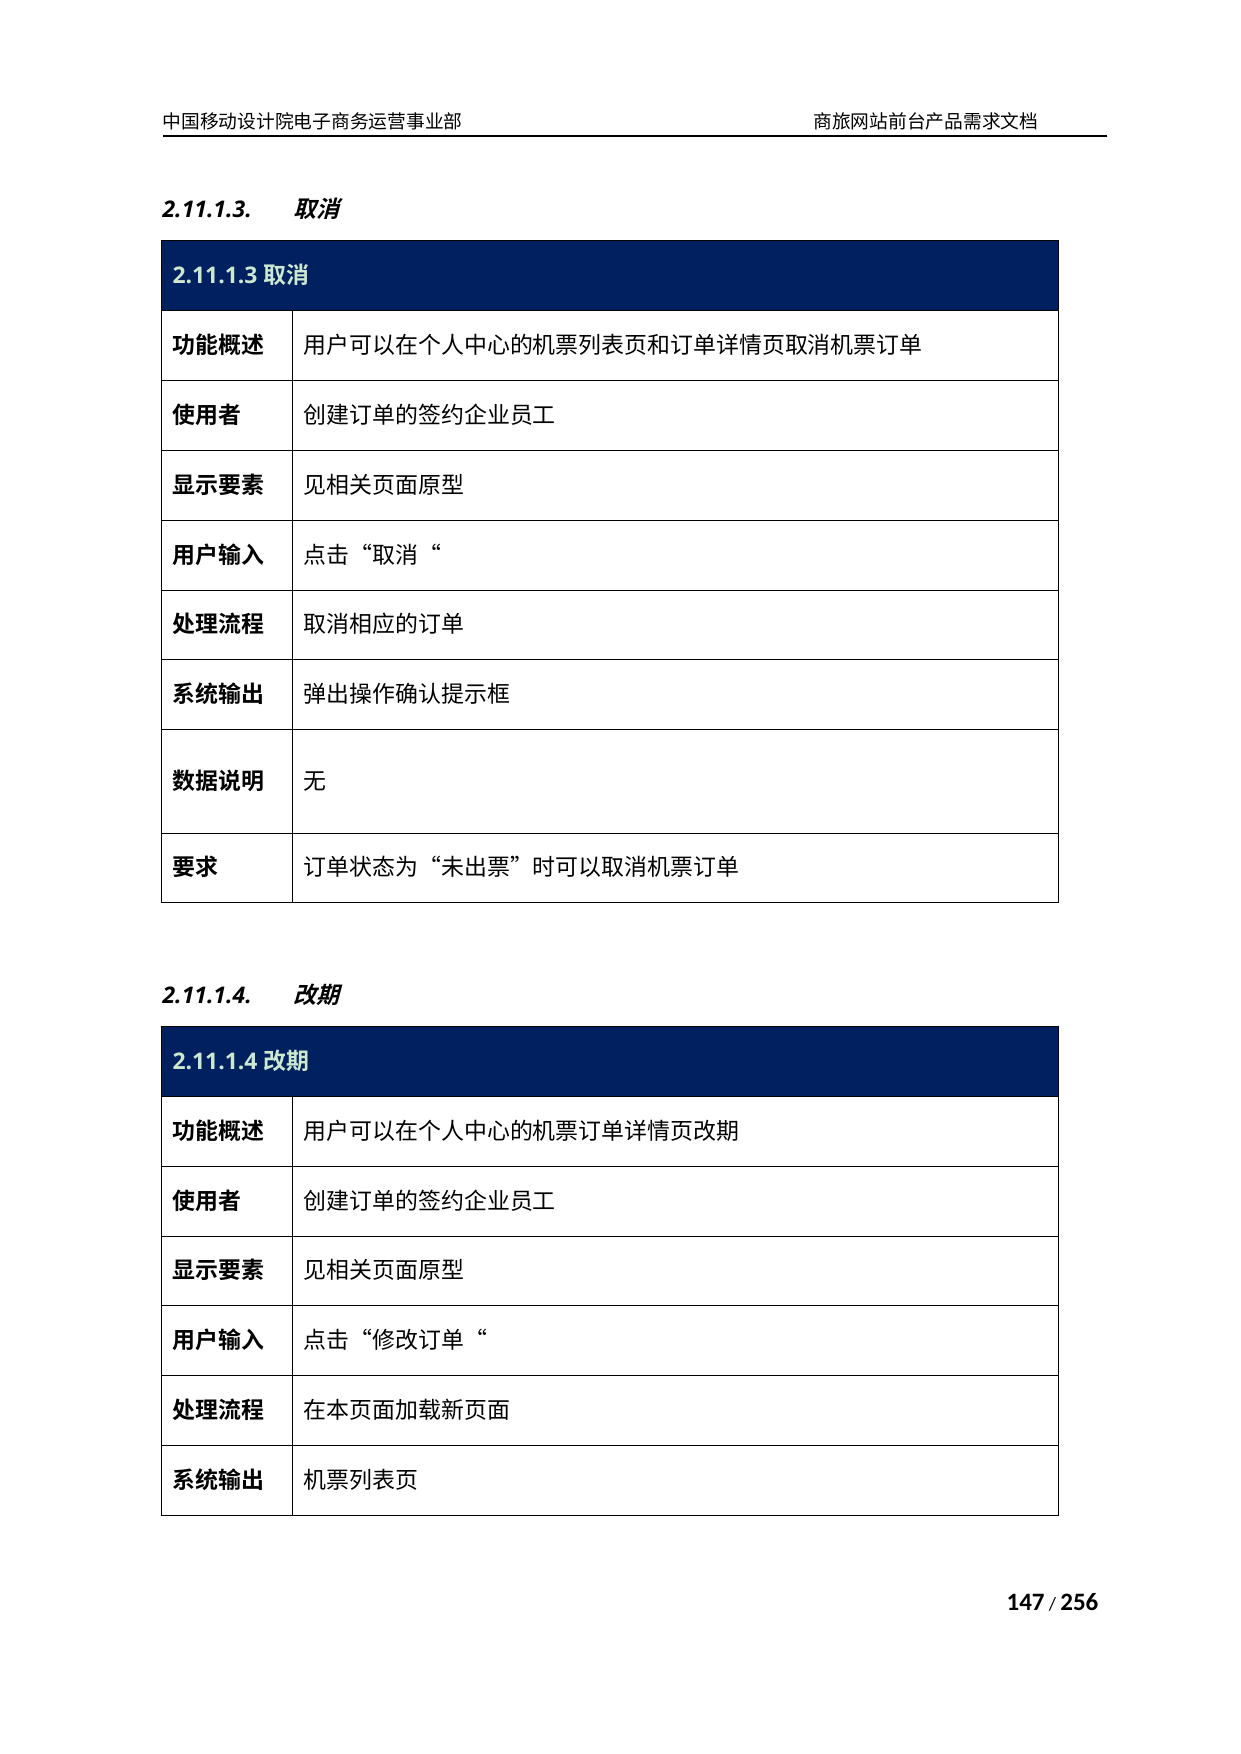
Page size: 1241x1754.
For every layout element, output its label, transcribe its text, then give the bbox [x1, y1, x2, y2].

table_cell 点击“修改订单“ [293, 1306, 1058, 1375]
table_cell 见相关页面原型 [293, 1237, 1058, 1305]
table_cell 显示要素 [162, 1237, 292, 1305]
table_cell 处理流程 [162, 1376, 292, 1445]
table_cell 功能概述 [162, 311, 292, 380]
table_cell 用户可以在个人中心的机票列表页和订单详情页取消机票订单 [293, 311, 1058, 380]
table_cell 系统输出 [162, 660, 292, 729]
table_cell 用户输入 [162, 1306, 292, 1375]
table_cell 机票列表页 [293, 1446, 1058, 1515]
table_cell 订单状态为“未出票”时可以取消机票订单 [293, 834, 1058, 902]
table_cell 创建订单的签约企业员工 [293, 1167, 1058, 1236]
table_header 2.11.1.3 取消 [162, 241, 1058, 310]
table_cell 要求 [162, 834, 292, 902]
table_cell 数据说明 [162, 730, 292, 832]
subtitle 取消 [162, 175, 1107, 240]
table_cell 点击“取消“ [293, 521, 1058, 589]
table_cell 用户输入 [162, 521, 292, 589]
table_cell 无 [293, 730, 1058, 832]
table_cell 显示要素 [162, 451, 292, 519]
table_cell 取消相应的订单 [293, 591, 1058, 659]
table_header 2.11.1.4 改期 [162, 1027, 1058, 1096]
subtitle 改期 [162, 961, 1107, 1026]
table_cell 系统输出 [162, 1446, 292, 1515]
table_cell 处理流程 [162, 591, 292, 659]
table_cell 创建订单的签约企业员工 [293, 381, 1058, 450]
table_cell 在本页面加载新页面 [293, 1376, 1058, 1445]
table_cell 用户可以在个人中心的机票订单详情页改期 [293, 1097, 1058, 1166]
table_cell 弹出操作确认提示框 [293, 660, 1058, 729]
table_cell 使用者 [162, 1167, 292, 1236]
table_cell 功能概述 [162, 1097, 292, 1166]
table_cell 见相关页面原型 [293, 451, 1058, 519]
table_cell 使用者 [162, 381, 292, 450]
